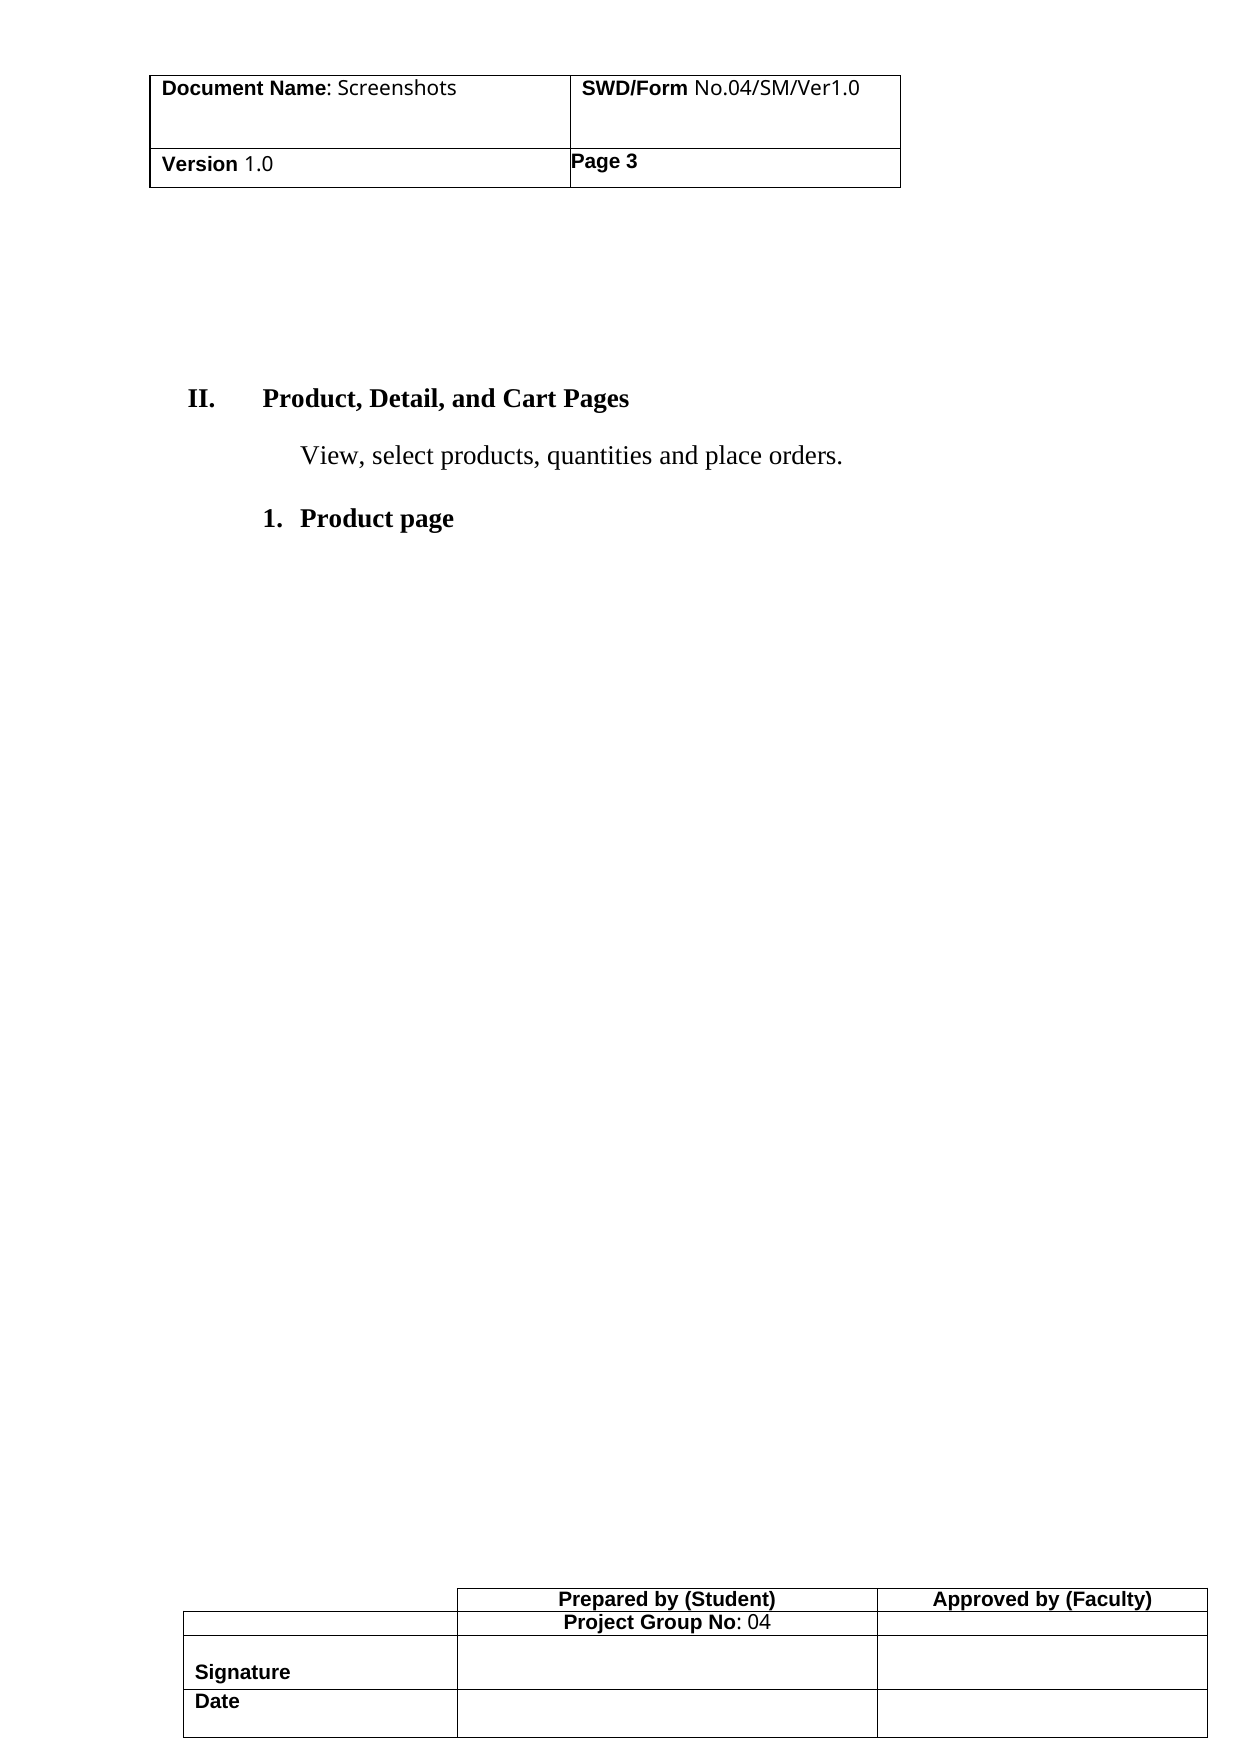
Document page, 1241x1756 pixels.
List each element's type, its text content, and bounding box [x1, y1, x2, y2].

list View, select products, quantities and place orders. [262, 439, 1165, 471]
list Product, Detail, and Cart Pages [187, 382, 1165, 439]
list Product page [262, 502, 1165, 533]
